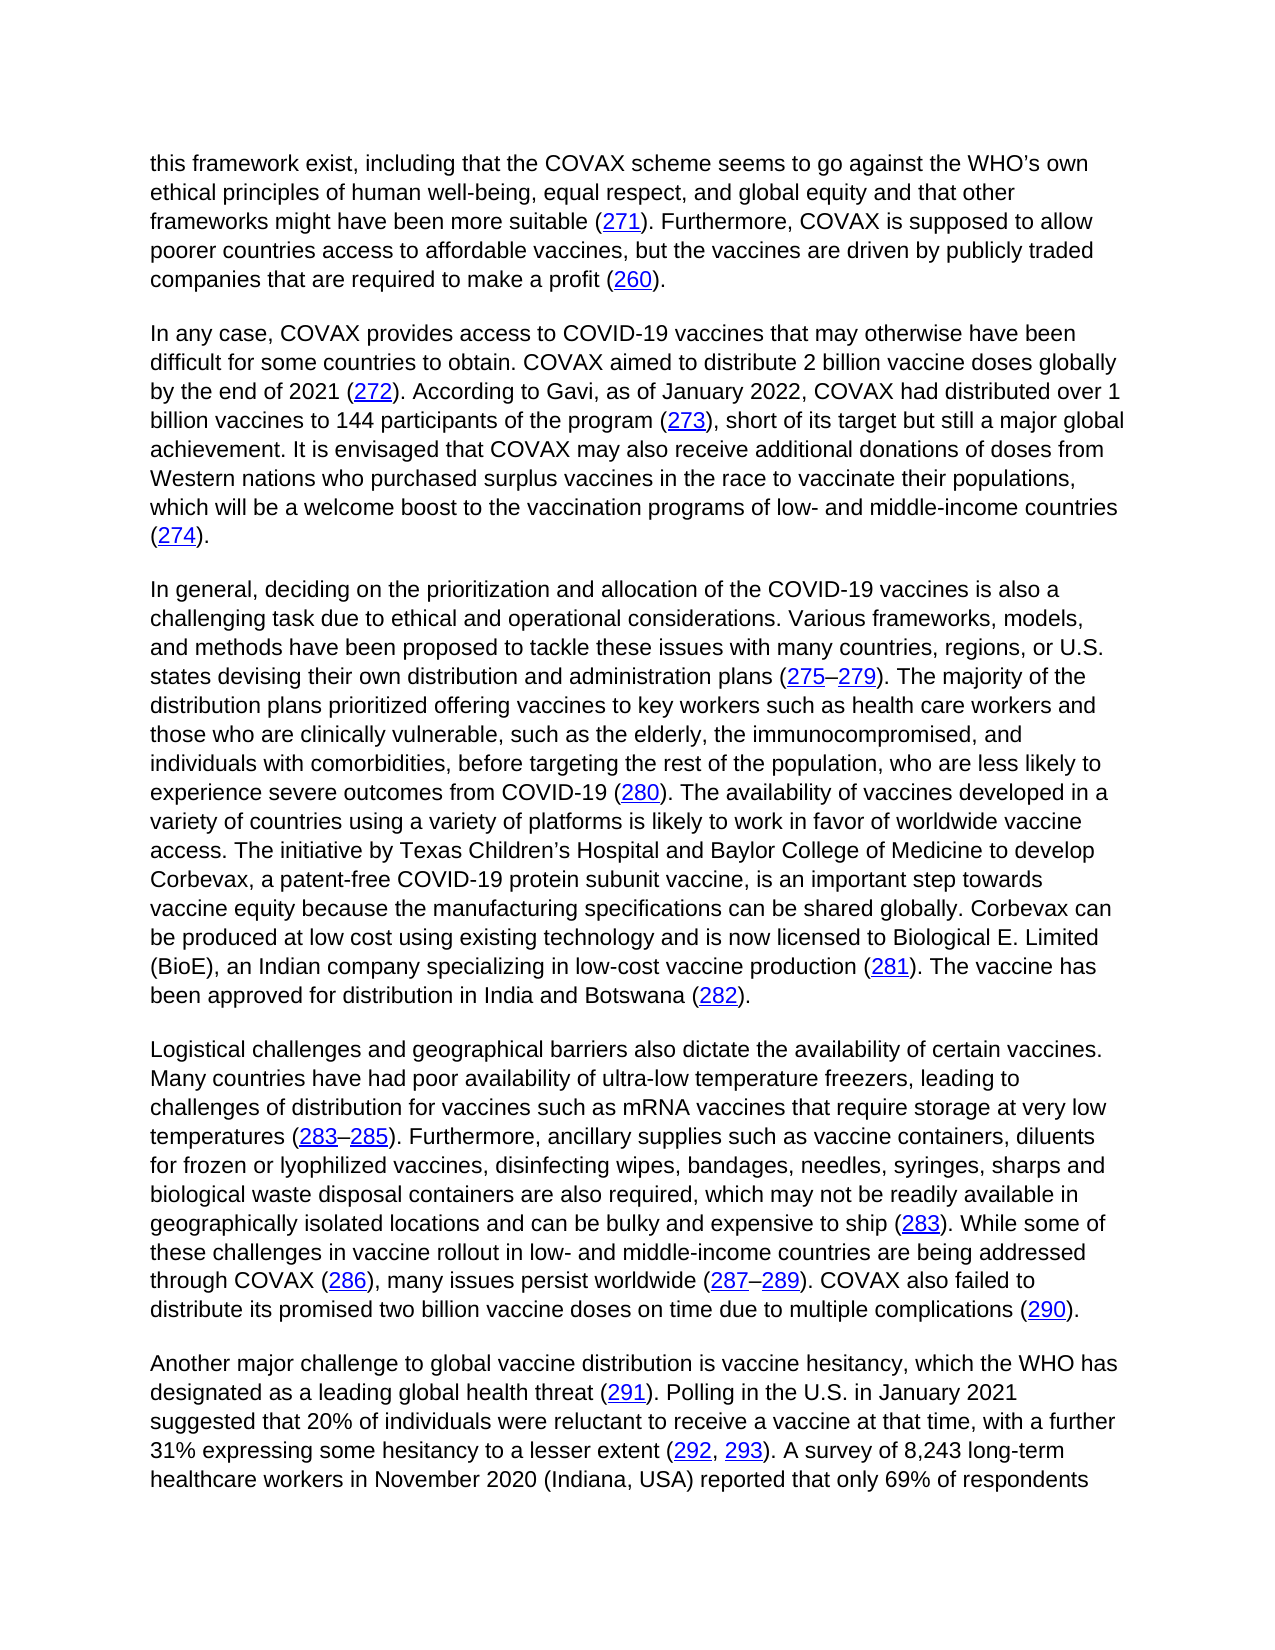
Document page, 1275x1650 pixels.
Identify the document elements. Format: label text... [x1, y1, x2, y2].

text Logistical challenges and geographical barriers also dictate the availability of certain vaccines. Many countries have had poor availability of ultra-low temperature freezers, leading to challenges of distribution for vaccines such as mRNA vaccines that require storage at very low temperatures (283–285). Furthermore, ancillary supplies such as vaccine containers, diluents for frozen or lyophilized vaccines, disinfecting wipes, bandages, needles, syringes, sharps and biological waste disposal containers are also required, which may not be readily available in geographically isolated locations and can be bulky and expensive to ship (283). While some of these challenges in vaccine rollout in low- and middle-income countries are being addressed through COVAX (286), many issues persist worldwide (287–289). COVAX also failed to distribute its promised two billion vaccine doses on time due to multiple complications (290). [150, 1036, 1125, 1323]
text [150, 1350, 1125, 1493]
text In general, deciding on the prioritization and allocation of the COVID-19 vaccines is also a challenging task due to ethical and operational considerations. Various frameworks, models, and methods have been proposed to tackle these issues with many countries, regions, or U.S. states devising their own distribution and administration plans (275–279). The majority of the distribution plans prioritized offering vaccines to key workers such as health care workers and those who are clinically vulnerable, such as the elderly, the immunocompromised, and individuals with comorbidities, before targeting the rest of the population, who are less likely to experience severe outcomes from COVID-19 (280). The availability of vaccines developed in a variety of countries using a variety of platforms is likely to work in favor of worldwide vaccine access. The initiative by Texas Children’s Hospital and Baylor College of Medicine to develop Corbevax, a patent-free COVID-19 protein subunit vaccine, is an important step towards vaccine equity because the manufacturing specifications can be shared globally. Corbevax can be produced at low cost using existing technology and is now licensed to Biological E. Limited (BioE), an Indian company specializing in low-cost vaccine production (281). The vaccine has been approved for distribution in India and Botswana (282). [150, 576, 1125, 1008]
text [150, 150, 1125, 292]
text In any case, COVAX provides access to COVID-19 vaccines that may otherwise have been difficult for some countries to obtain. COVAX aimed to distribute 2 billion vaccine doses globally by the end of 2021 (272). According to Gavi, as of January 2022, COVAX had distributed over 1 billion vaccines to 144 participants of the program (273), short of its target but still a major global achievement. It is envisaged that COVAX may also receive additional donations of doses from Western nations who purchased surplus vaccines in the race to vaccinate their populations, which will be a welcome boost to the vaccination programs of low- and middle-income countries (274). [150, 320, 1125, 549]
